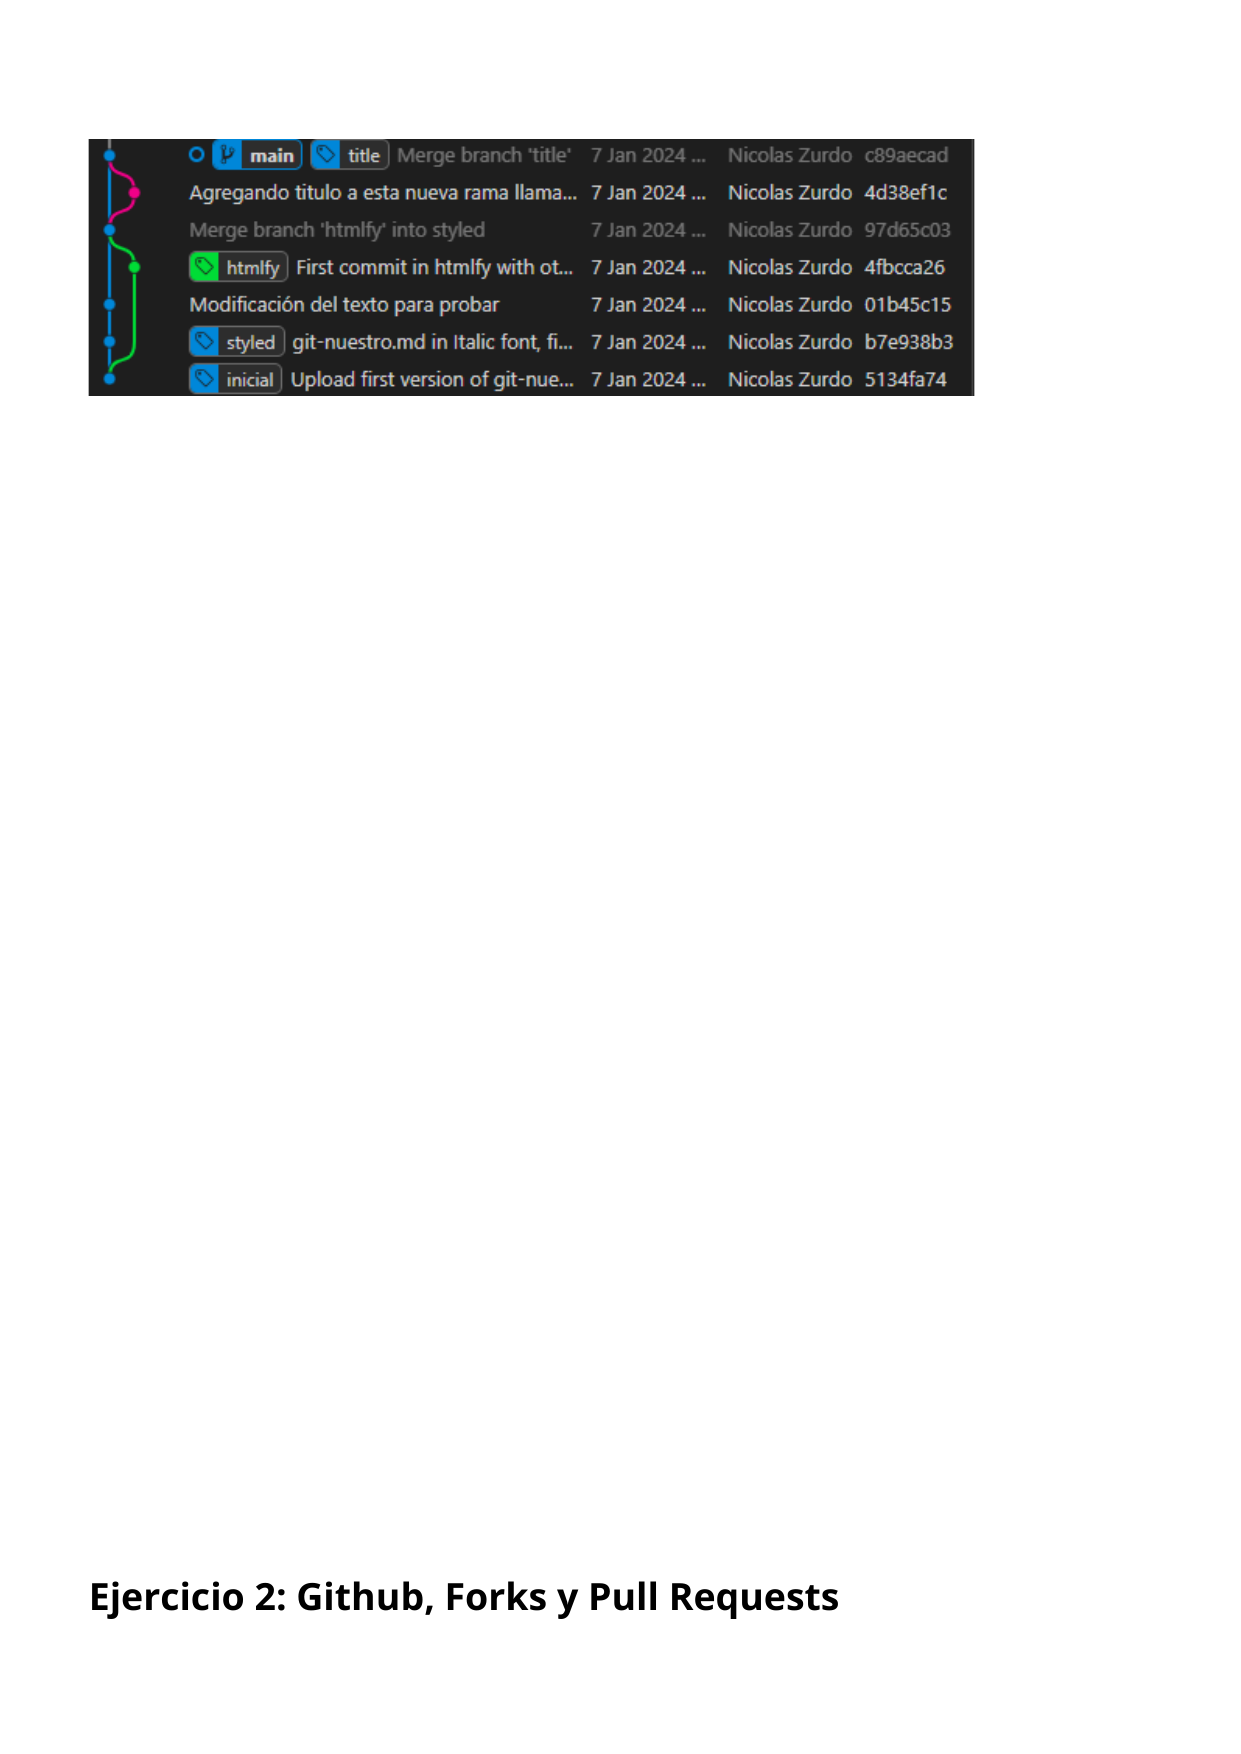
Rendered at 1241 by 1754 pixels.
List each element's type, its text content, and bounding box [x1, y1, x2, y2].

text Ejercicio 2: Github, Forks y Pull Requests [88, 1570, 1063, 1621]
picture [88, 139, 975, 396]
